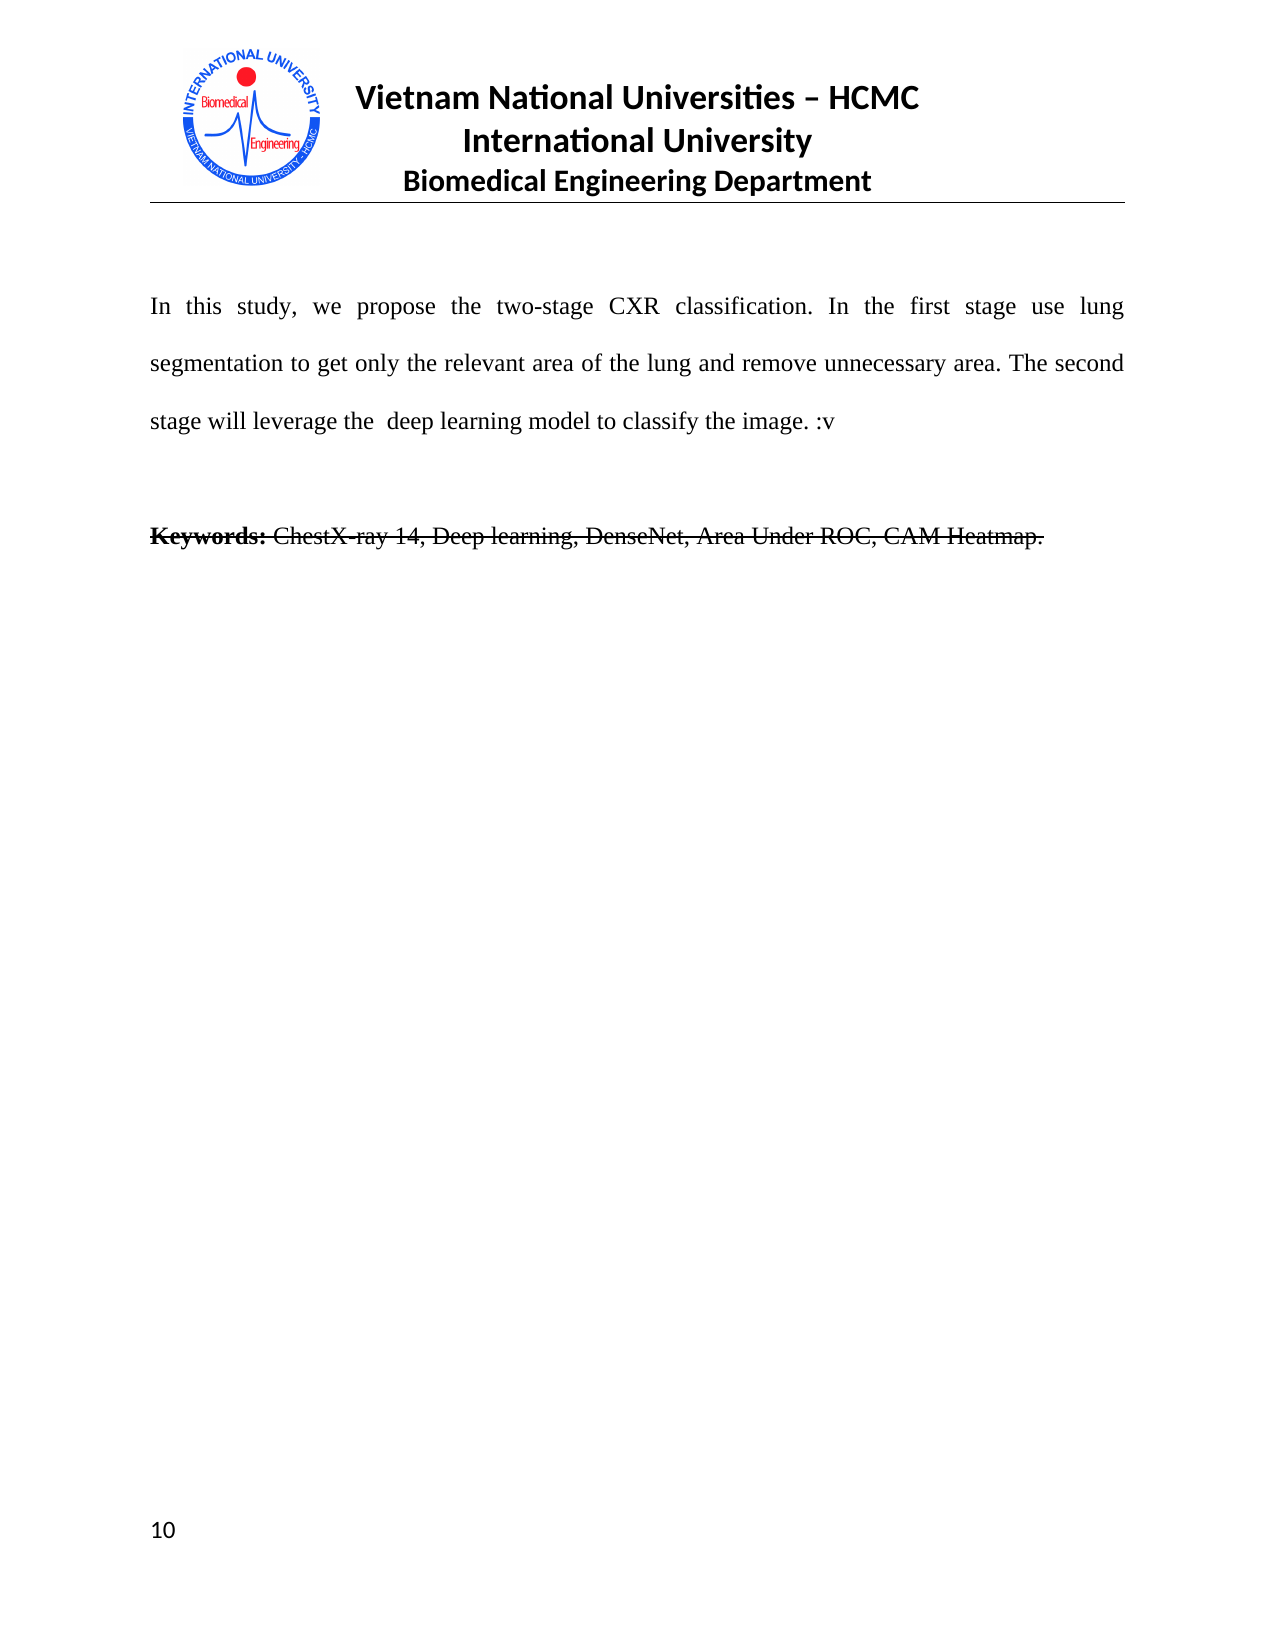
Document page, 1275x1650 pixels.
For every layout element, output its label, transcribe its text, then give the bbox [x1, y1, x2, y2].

text Keywords: ChestX-ray 14, Deep learning, DenseNet, Area Under ROC, CAM Heatmap. [150, 521, 1125, 549]
picture [182, 48, 320, 186]
text In this study, we propose the two-stage CXR classification. In the first stage use lung segmentation to get only the relevant area of the lung and remove unnecessary area. The second stage will leverage the deep learning model to classify the image. :v [150, 291, 1125, 434]
